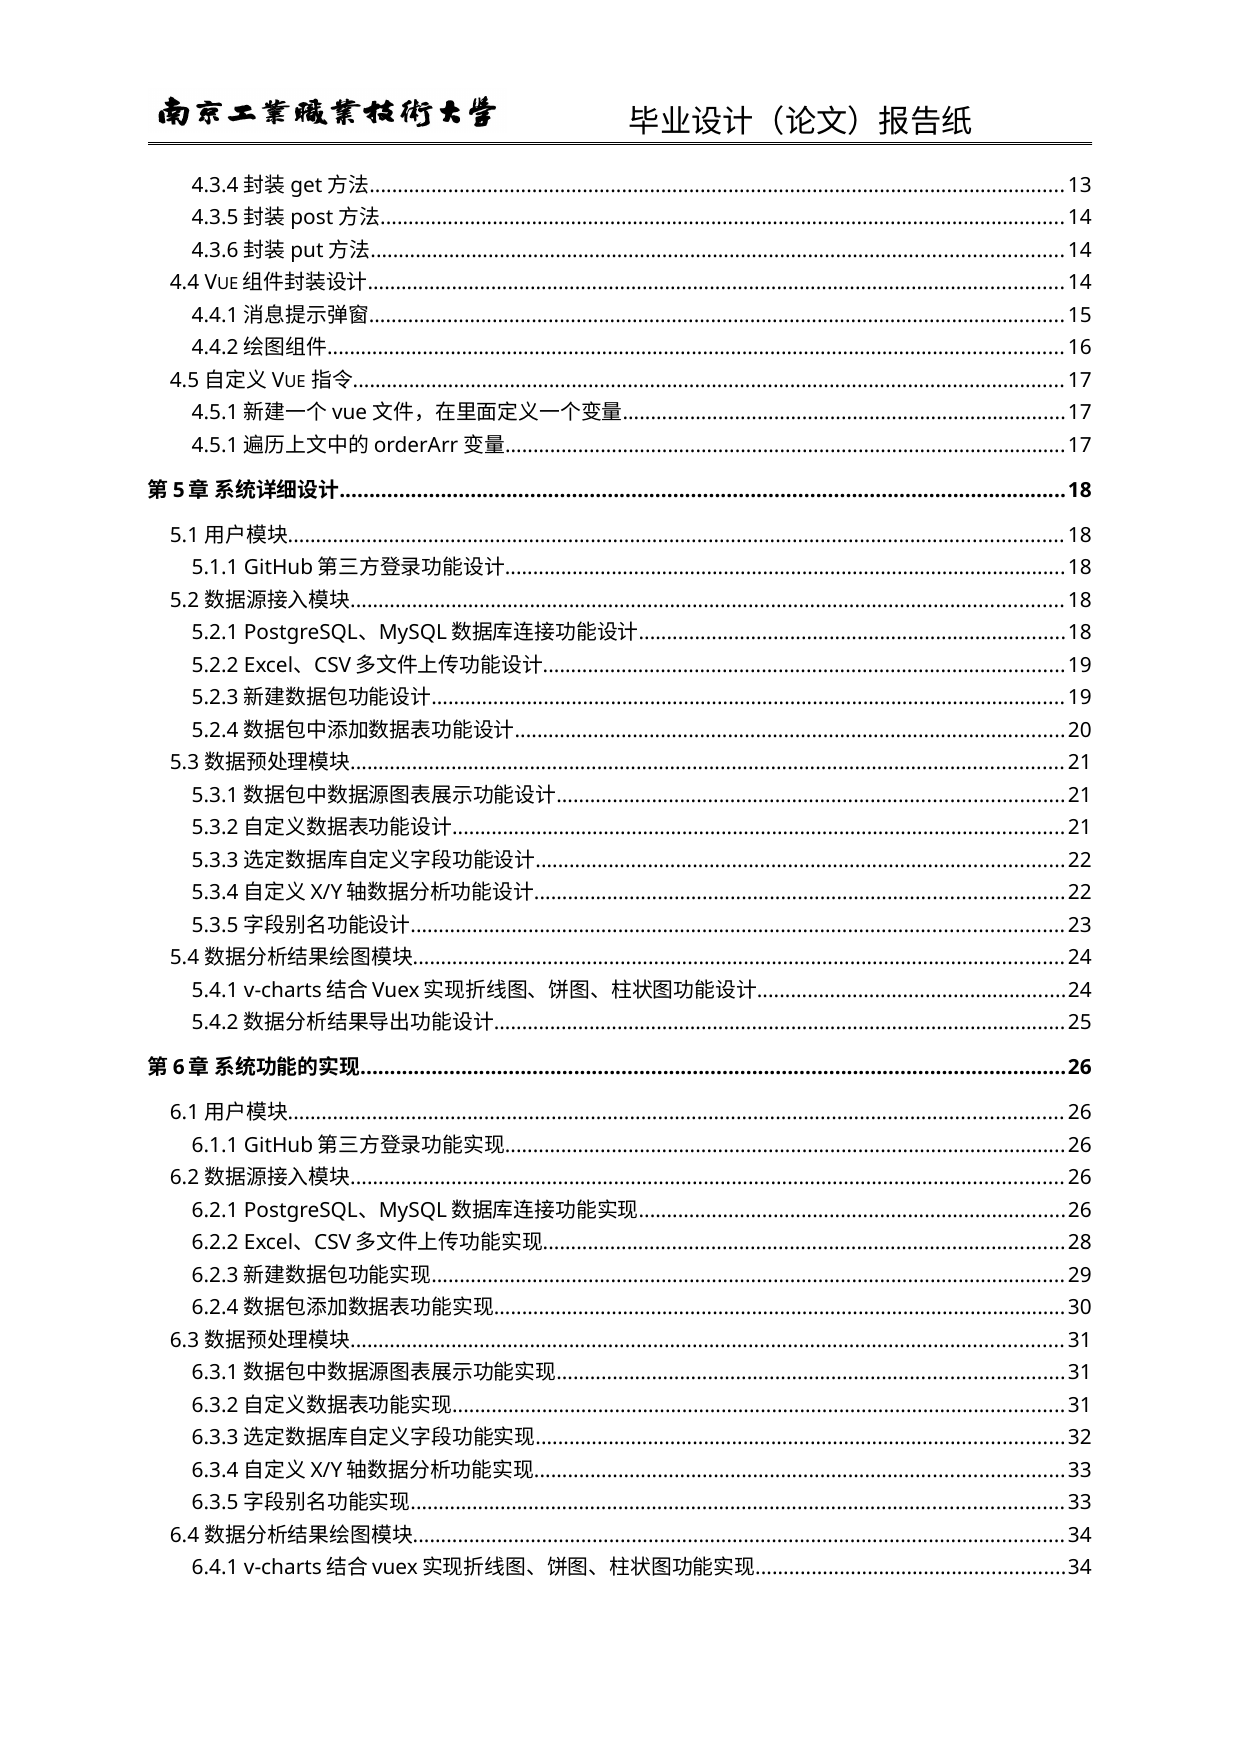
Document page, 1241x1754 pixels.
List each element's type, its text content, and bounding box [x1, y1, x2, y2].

text 6.3 数据预处理模块 31 [169, 1322, 1092, 1354]
text 6.3.2 自定义数据表功能实现 31 [191, 1387, 1092, 1419]
text 第6章 系统功能的实现 26 [148, 1049, 1092, 1082]
text 4.4 Vue组件封装设计 14 [169, 264, 1092, 297]
text 5.1.1 GitHub第三方登录功能设计 18 [191, 549, 1092, 582]
text 6.1.1 GitHub第三方登录功能实现 26 [191, 1127, 1092, 1159]
text 6.2.1 PostgreSQL、MySQL数据库连接功能实现 26 [191, 1192, 1092, 1224]
text 6.3.4 自定义X/Y轴数据分析功能实现 33 [191, 1452, 1092, 1484]
text 6.4 数据分析结果绘图模块 34 [169, 1517, 1092, 1549]
text 4.5.1 新建一个 vue 文件，在里面定义一个变量 17 [191, 394, 1092, 427]
text 5.4 数据分析结果绘图模块 24 [169, 939, 1092, 972]
text 4.4.1 消息提示弹窗 15 [191, 297, 1092, 329]
text 6.2 数据源接入模块 26 [169, 1159, 1092, 1192]
text 4.3.4 封装 get 方法 13 [191, 167, 1092, 199]
text 4.3.6 封装 put 方法 14 [191, 232, 1092, 264]
text 5.3.1 数据包中数据源图表展示功能设计 21 [191, 777, 1092, 809]
text 5.1 用户模块 18 [169, 517, 1092, 549]
text 6.2.2 Excel、CSV多文件上传功能实现 28 [191, 1224, 1092, 1257]
text 5.2.1 PostgreSQL、MySQL数据库连接功能设计 18 [191, 614, 1092, 647]
text 5.3 数据预处理模块 21 [169, 744, 1092, 777]
text 5.3.4 自定义X/Y轴数据分析功能设计 22 [191, 874, 1092, 907]
text 4.4.2 绘图组件 16 [191, 329, 1092, 362]
text 6.2.3 新建数据包功能实现 29 [191, 1257, 1092, 1289]
text 6.3.5 字段别名功能实现 33 [191, 1484, 1092, 1517]
text 6.3.3 选定数据库自定义字段功能实现 32 [191, 1419, 1092, 1452]
text 5.3.3 选定数据库自定义字段功能设计 22 [191, 842, 1092, 874]
text 6.1 用户模块 26 [169, 1094, 1092, 1127]
text 5.2 数据源接入模块 18 [169, 582, 1092, 614]
text 5.3.5 字段别名功能设计 23 [191, 907, 1092, 939]
text 5.4.1 v-charts结合Vuex实现折线图、饼图、柱状图功能设计 24 [191, 972, 1092, 1004]
text 6.4.1 v-charts结合vuex实现折线图、饼图、柱状图功能实现 34 [191, 1549, 1092, 1582]
text 第5章 系统详细设计 18 [148, 472, 1092, 504]
text 4.3.5 封装 post 方法 14 [191, 199, 1092, 232]
text 4.5 自定义 Vue 指令 17 [169, 362, 1092, 394]
text 5.2.3 新建数据包功能设计 19 [191, 679, 1092, 712]
text 5.3.2 自定义数据表功能设计 21 [191, 809, 1092, 842]
text 4.5.1 遍历上文中的 orderArr 变量 17 [191, 427, 1092, 459]
text 6.2.4 数据包添加数据表功能实现 30 [191, 1289, 1092, 1322]
picture [147, 88, 507, 133]
text 5.2.4 数据包中添加数据表功能设计 20 [191, 712, 1092, 744]
text 5.2.2 Excel、CSV多文件上传功能设计 19 [191, 647, 1092, 679]
text 5.4.2 数据分析结果导出功能设计 25 [191, 1004, 1092, 1037]
text 6.3.1 数据包中数据源图表展示功能实现 31 [191, 1354, 1092, 1387]
